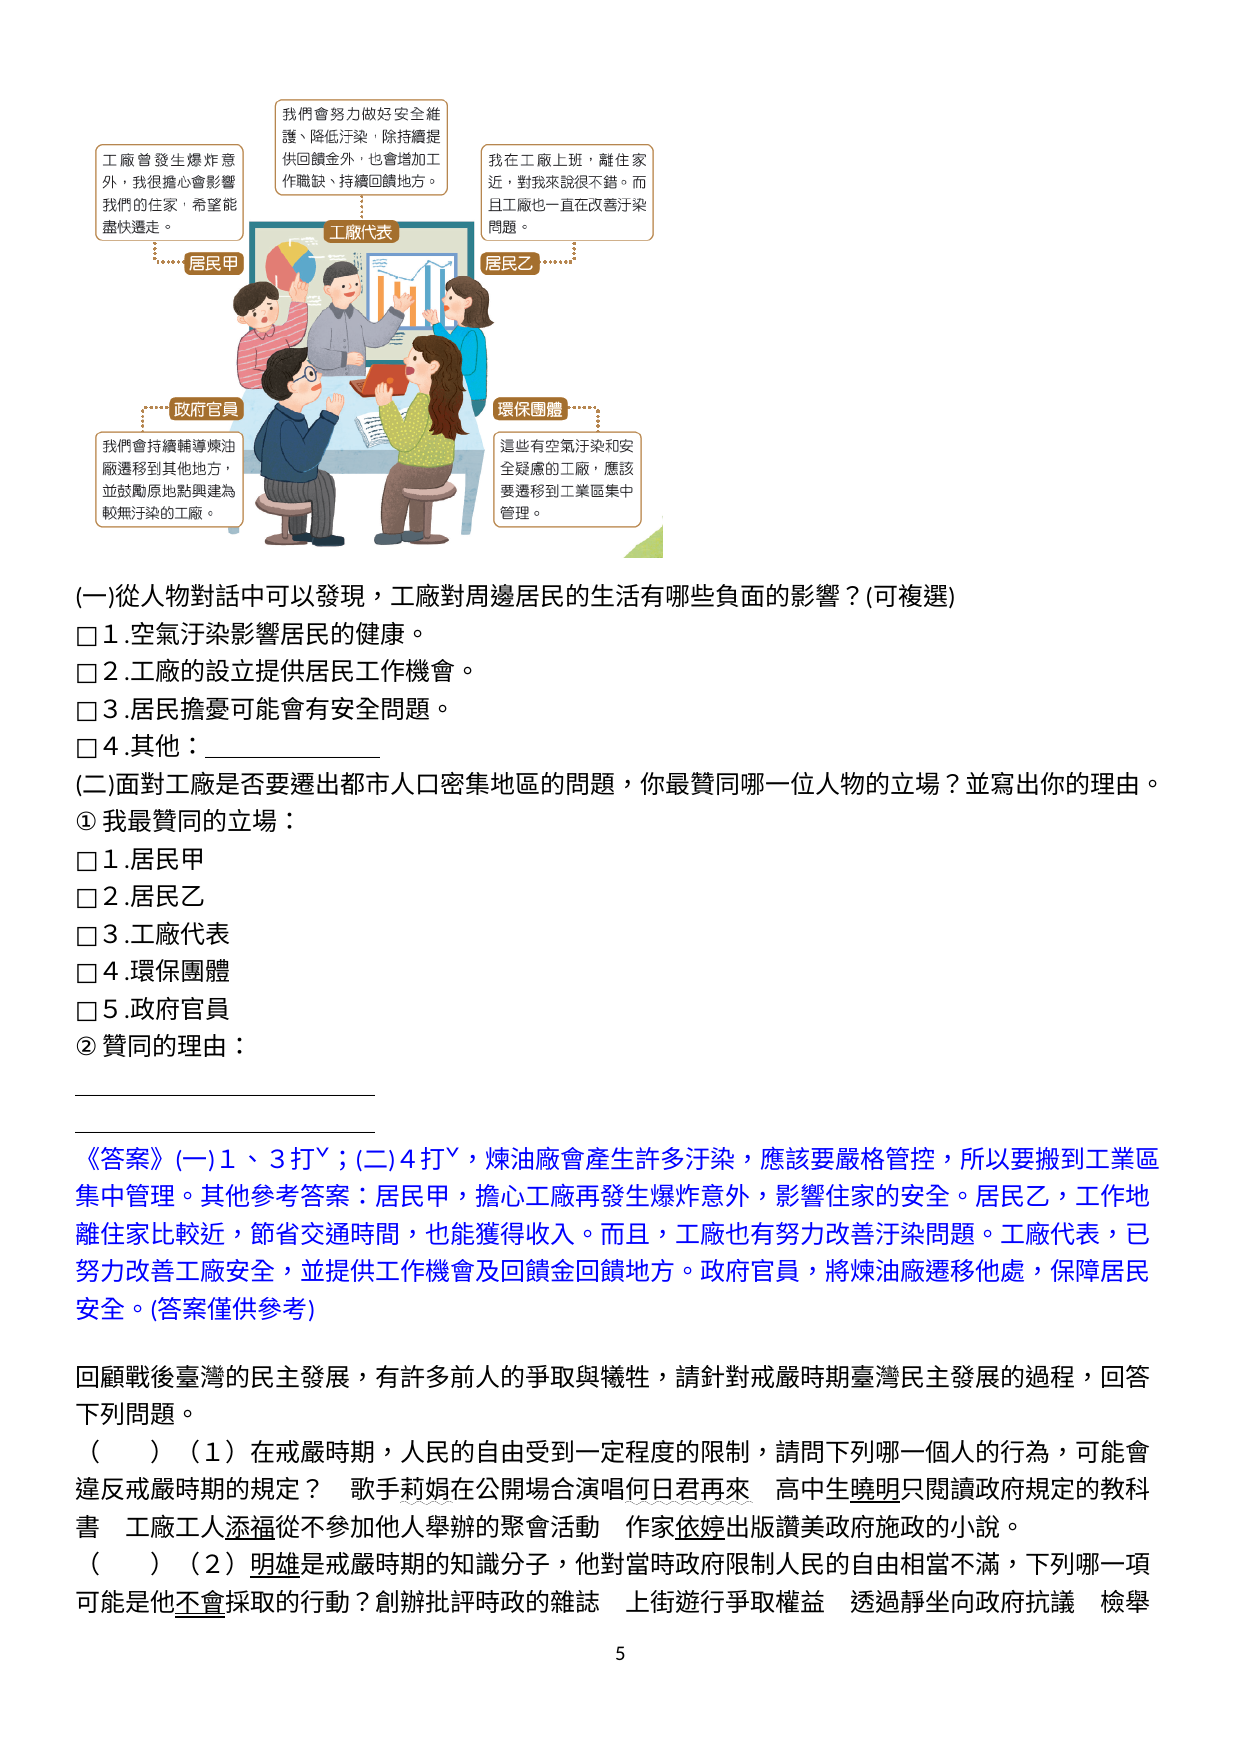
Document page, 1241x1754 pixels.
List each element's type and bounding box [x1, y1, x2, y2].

picture [75, 88, 663, 558]
